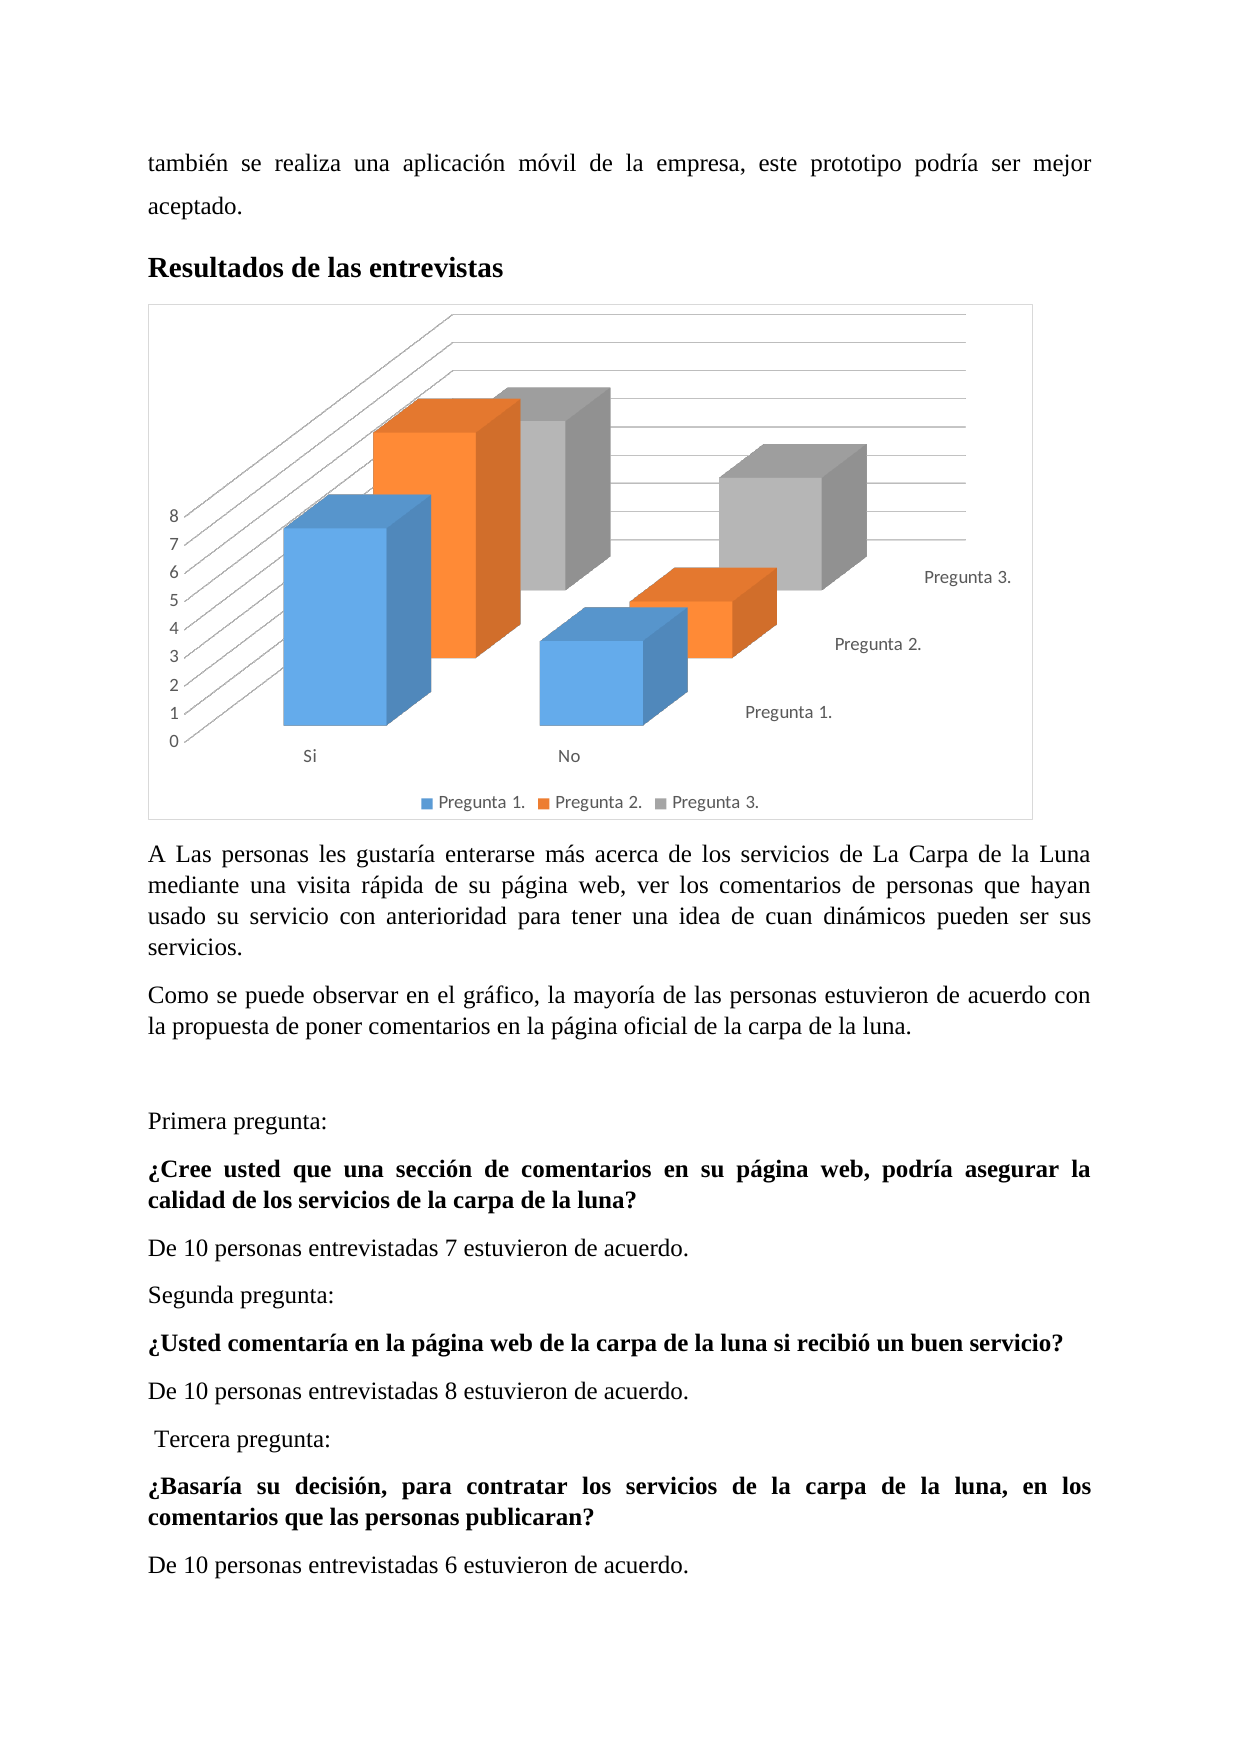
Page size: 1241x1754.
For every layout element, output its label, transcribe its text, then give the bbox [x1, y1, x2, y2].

text Primera pregunta: [148, 1106, 1092, 1135]
text De 10 personas entrevistadas 6 estuvieron de acuerdo. [148, 1550, 1092, 1579]
text Tercera pregunta: [148, 1424, 1092, 1452]
text De 10 personas entrevistadas 8 estuvieron de acuerdo. [148, 1376, 1092, 1405]
text Como se puede observar en el gráfico, la mayoría de las personas estuvieron de acuerdo con la propuesta de poner comentarios en la página oficial de la carpa de la luna. [148, 980, 1092, 1040]
text De 10 personas entrevistadas 7 estuvieron de acuerdo. [148, 1233, 1092, 1262]
text Segunda pregunta: [148, 1281, 1092, 1309]
text ¿Basaría su decisión, para contratar los servicios de la carpa de la luna, en los comentarios que las personas publicaran? [148, 1471, 1092, 1531]
text ¿Usted comentaría en la página web de la carpa de la luna si recibió un buen servicio? [148, 1328, 1092, 1357]
text ¿Cree usted que una sección de comentarios en su página web, podría asegurar la calidad de los servicios de la carpa de la luna? [148, 1154, 1092, 1214]
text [148, 148, 1092, 219]
text Resultados de las entrevistas [148, 251, 1092, 284]
text A Las personas les gustaría enterarse más acerca de los servicios de La Carpa de la Luna mediante una visita rápida de su página web, ver los comentarios de personas que hayan usado su servicio con anterioridad para tener una idea de cuan dinámicos pueden ser sus servicios. [148, 839, 1092, 961]
